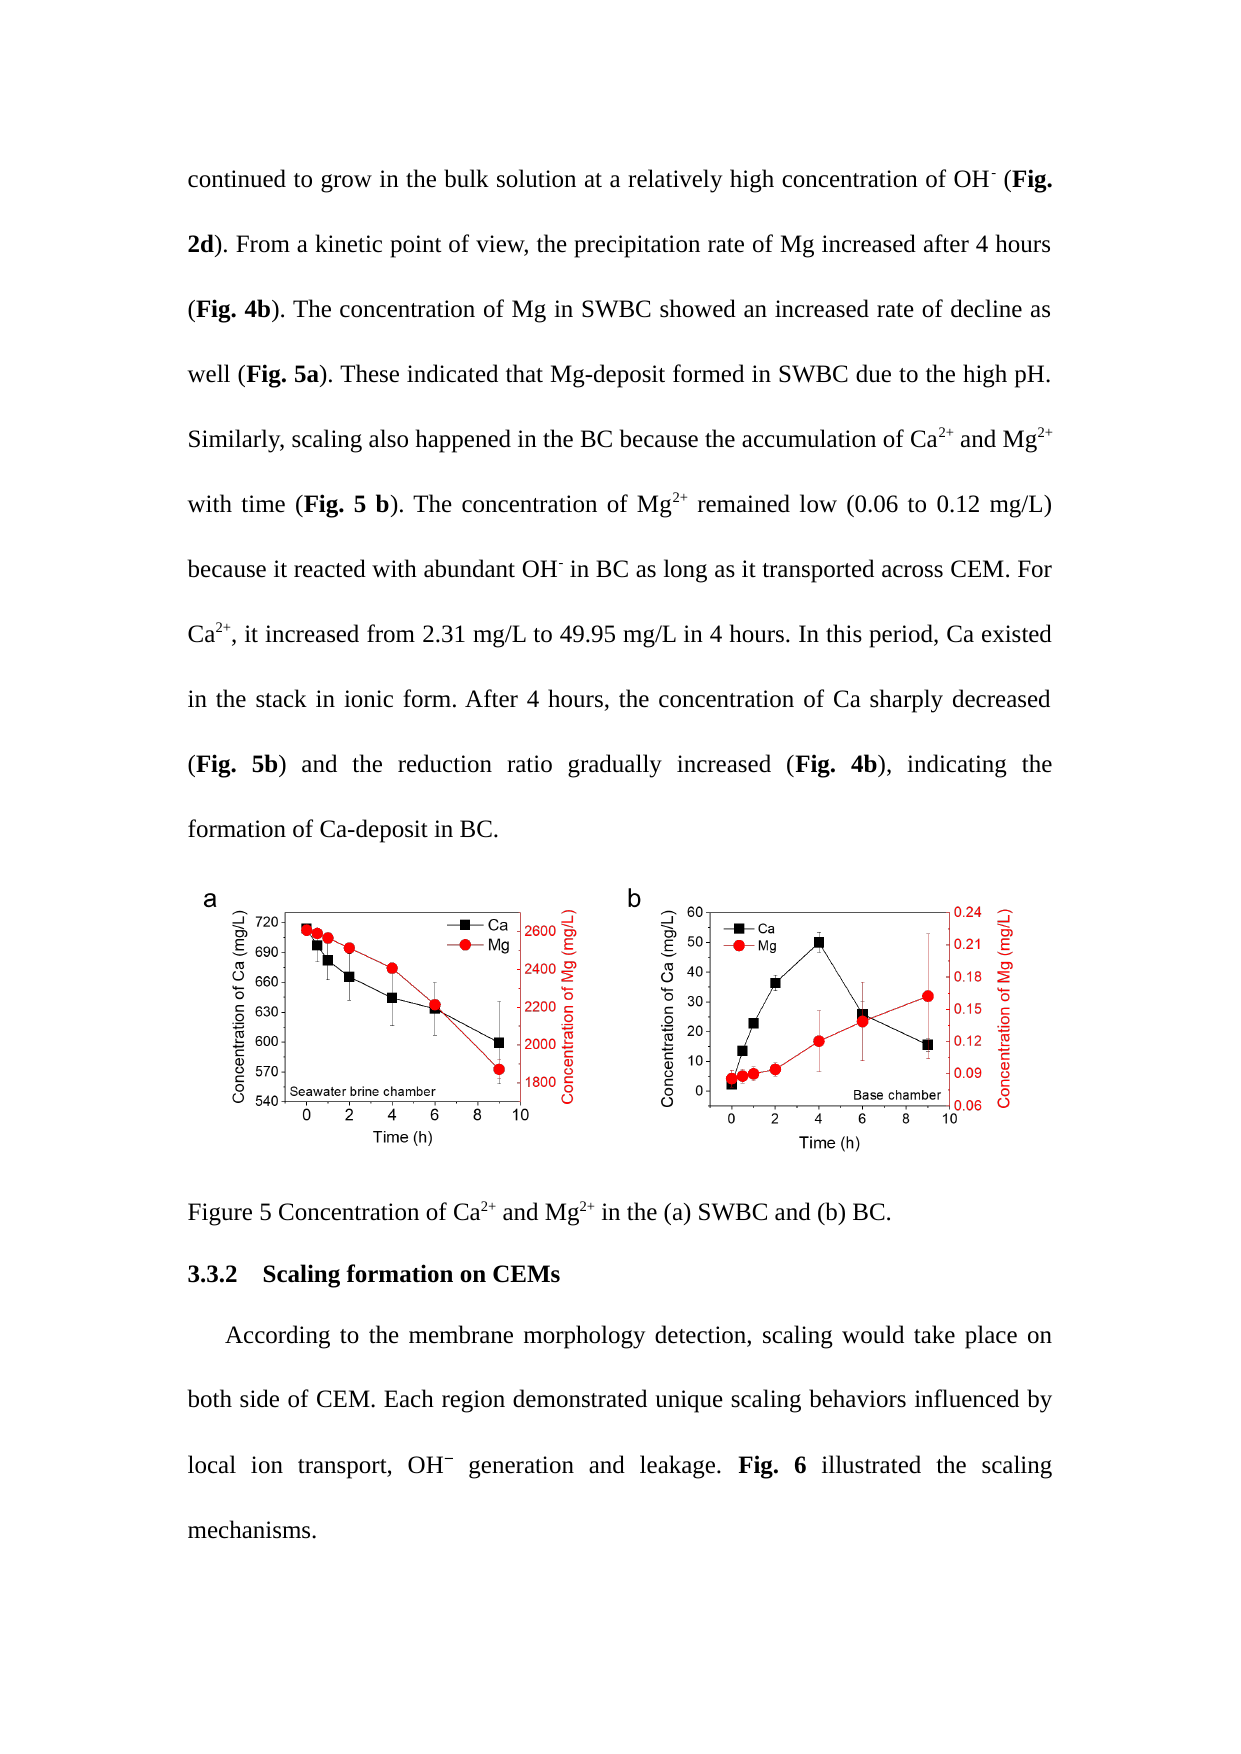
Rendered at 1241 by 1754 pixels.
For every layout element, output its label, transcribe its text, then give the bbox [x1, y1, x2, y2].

text Figure 5 Concentration of Ca2+ and Mg2+ in the (a) SWBC and (b) BC. [187, 1196, 1053, 1228]
list Scaling formation on CEMs [187, 1257, 1053, 1289]
picture [187, 873, 1027, 1165]
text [187, 162, 1053, 844]
text According to the membrane morphology detection, scaling would take place on both side of CEM. Each region demonstrated unique scaling behaviors influenced by local ion transport, OH⁻ generation and leakage. Fig. 6 illustrated the scaling mechanisms. [187, 1318, 1053, 1546]
